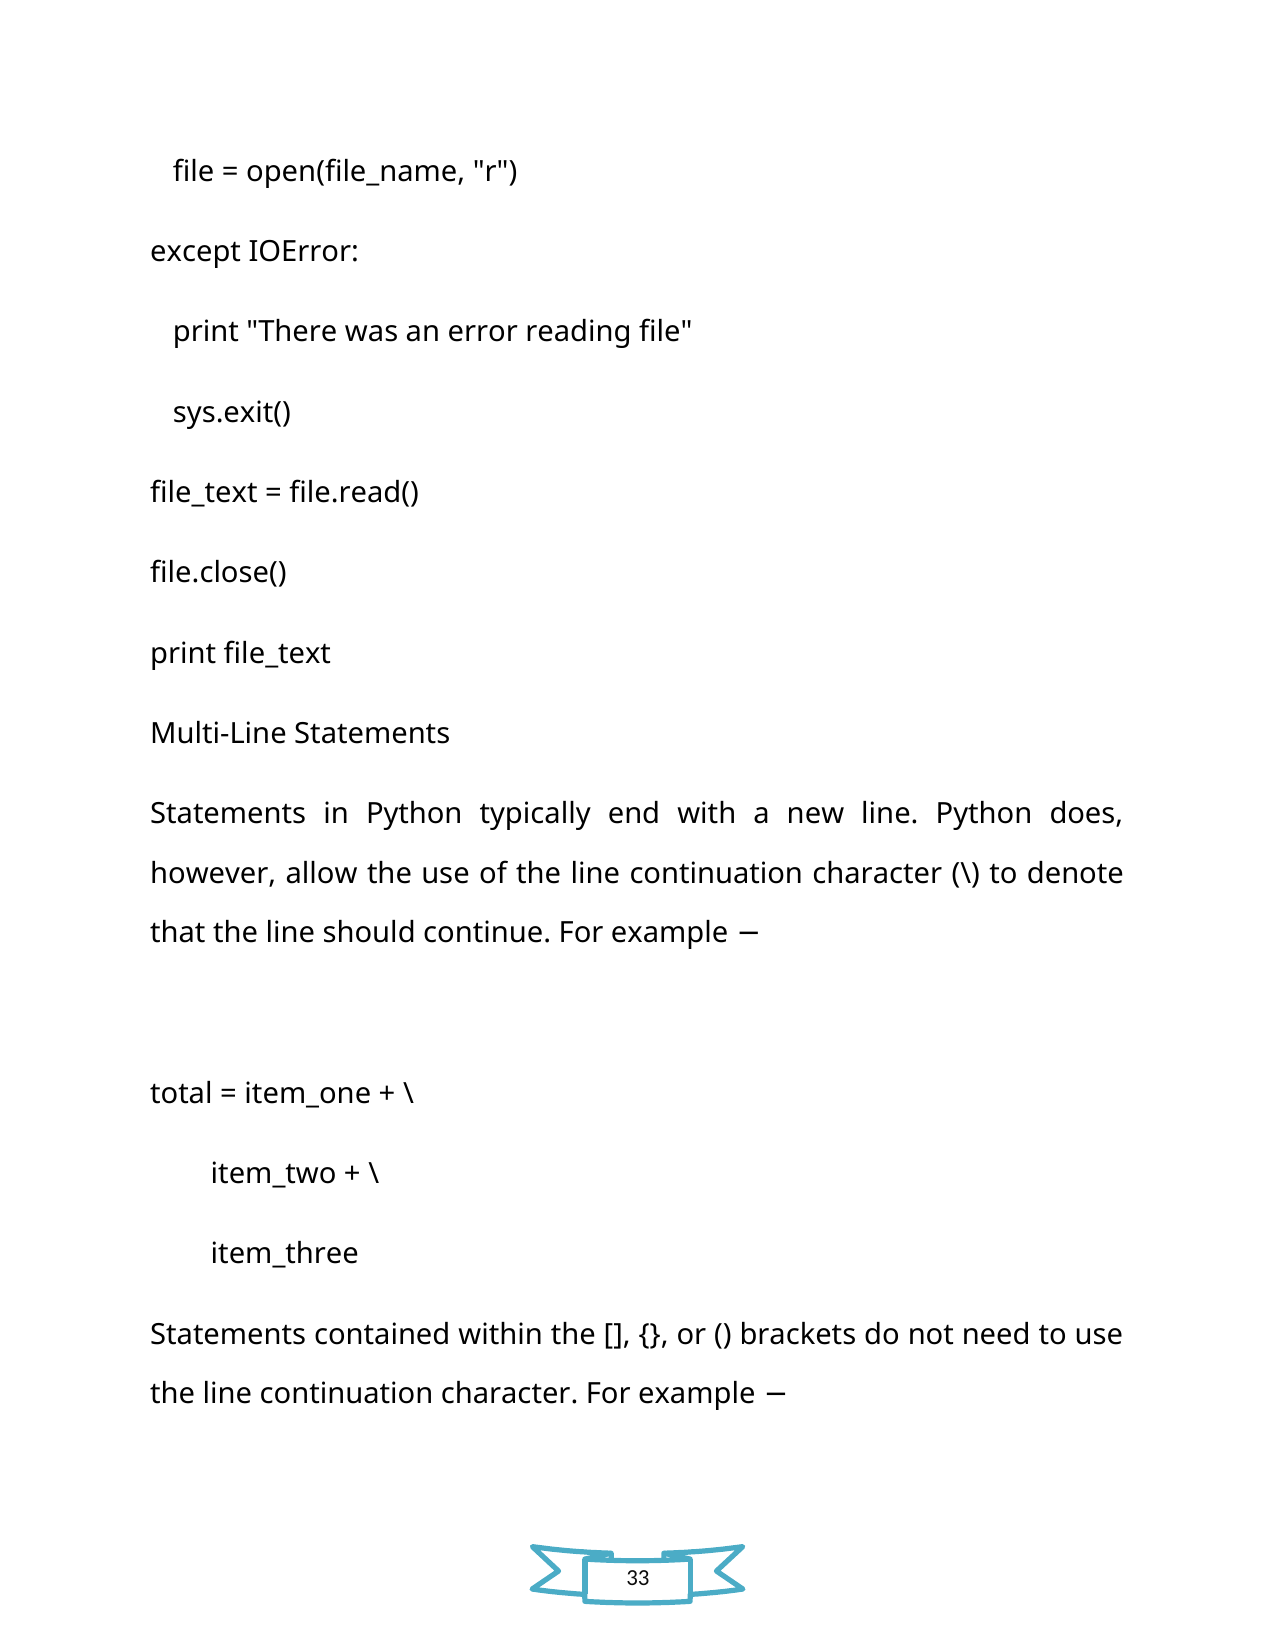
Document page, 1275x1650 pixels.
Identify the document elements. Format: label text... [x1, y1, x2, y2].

text Statements in Python typically end with a new line. Python does, however, allow the use of the line continuation character (\) to denote that the line should continue. For example − [150, 792, 1125, 951]
text file.close() [150, 552, 1125, 591]
text item_two + \ [150, 1152, 1125, 1192]
text Statements contained within the [], {}, or () brackets do not need to use the line continuation character. For example − [150, 1313, 1125, 1412]
text sys.exit() [150, 391, 1125, 431]
text Multi-Line Statements [150, 712, 1125, 752]
text item_three [150, 1233, 1125, 1272]
text print "There was an error reading file" [150, 311, 1125, 350]
text total = item_one + \ [150, 1072, 1125, 1112]
text file_text = file.read() [150, 471, 1125, 511]
text except IOError: [150, 230, 1125, 270]
text file = open(file_name, "r") [150, 150, 1125, 190]
text print file_text [150, 632, 1125, 672]
